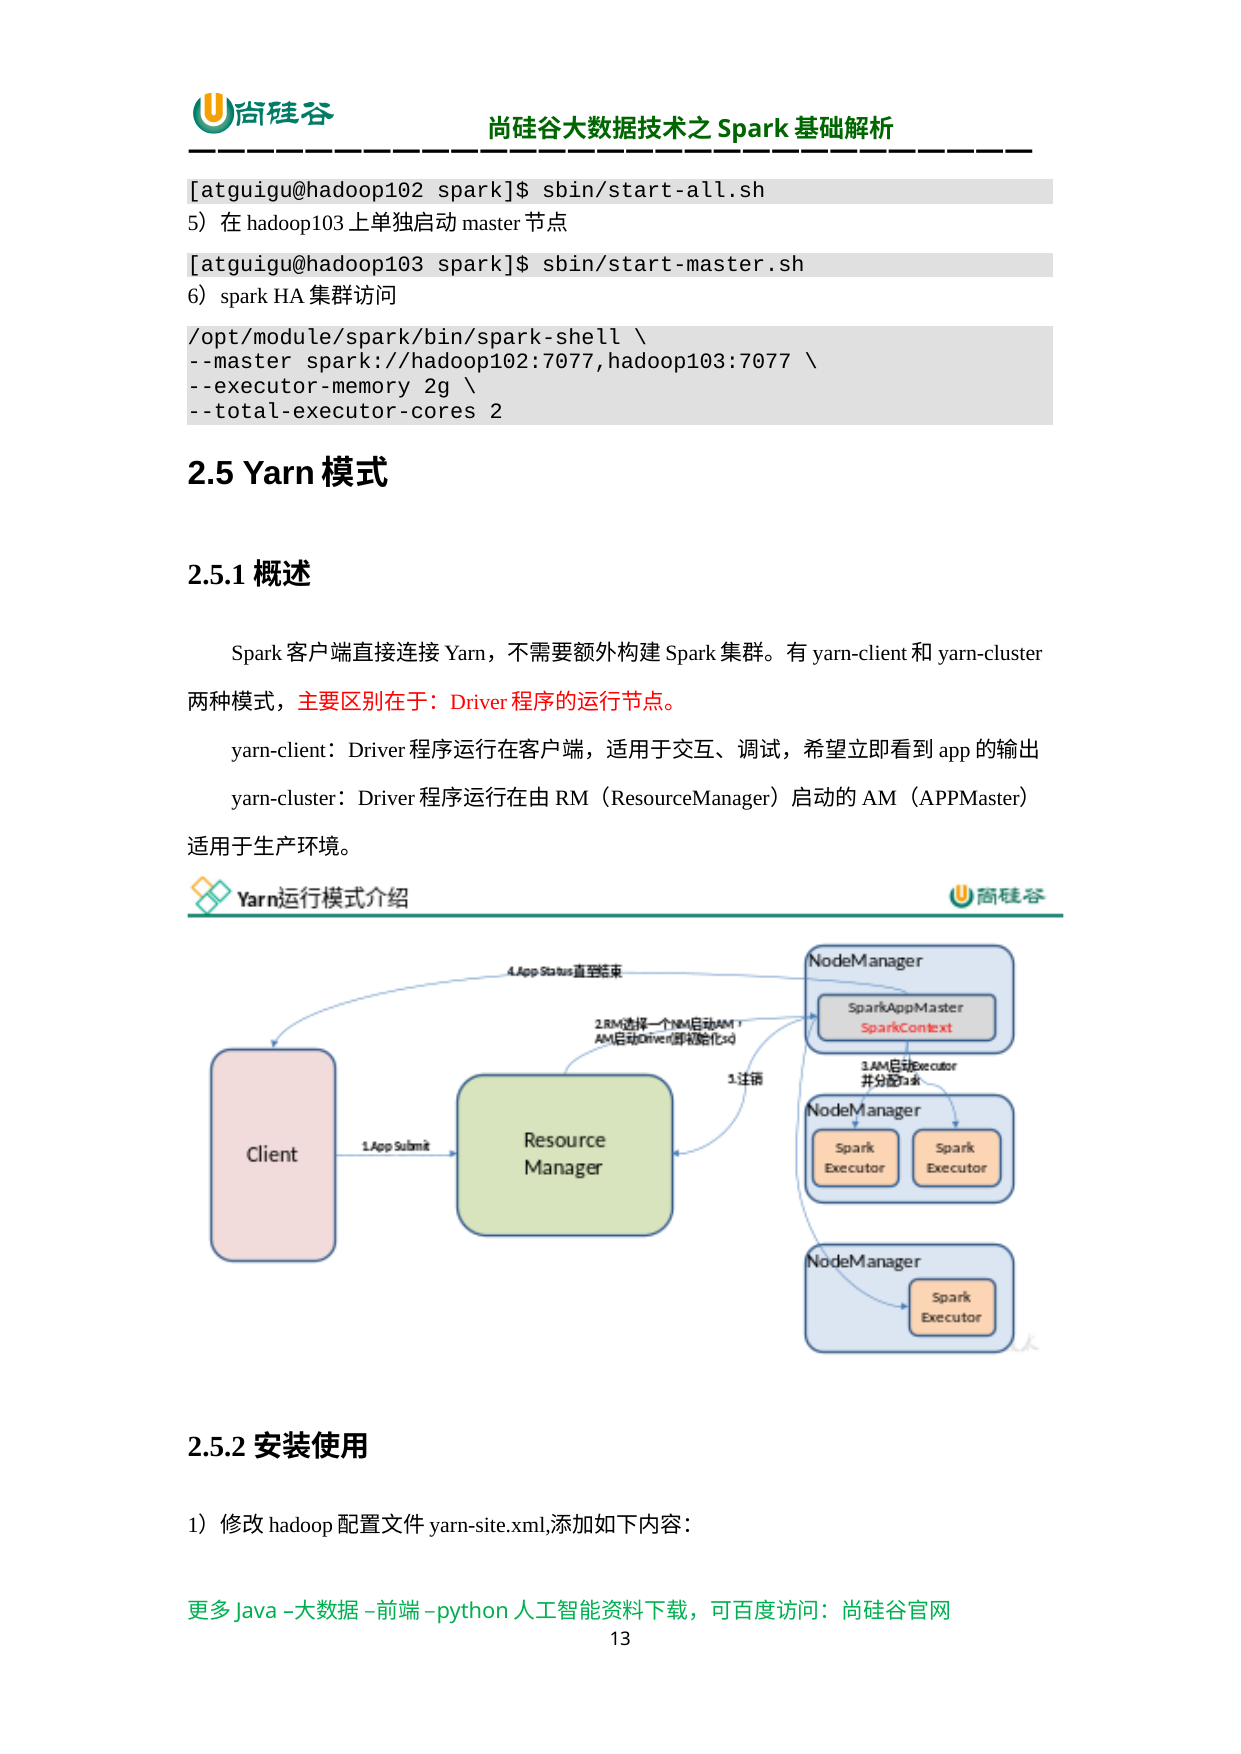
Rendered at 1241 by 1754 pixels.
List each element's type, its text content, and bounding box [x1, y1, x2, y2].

text --total-executor-cores 2 [187, 400, 1053, 425]
text yarn-client：Driver程序运行在客户端，适用于交互、调试，希望立即看到app的输出 [187, 732, 1053, 764]
subtitle 2.5.1 概述 [187, 539, 1053, 604]
text [atguigu@hadoop103 spark]$ sbin/start-master.sh [187, 253, 1053, 277]
text 1）修改hadoop配置文件yarn-site.xml,添加如下内容： [187, 1507, 1053, 1539]
text yarn-cluster：Driver程序运行在由RM（ResourceManager）启动的AM（APPMaster）适用于生产环境。 [187, 780, 1053, 861]
text 5）在hadoop103上单独启动master节点 [187, 204, 1053, 237]
text /opt/module/spark/bin/spark-shell \ [187, 326, 1053, 351]
subtitle 2.5 Yarn模式 [187, 437, 1053, 502]
text --executor-memory 2g \ [187, 375, 1053, 400]
picture [187, 88, 338, 138]
text 6）spark HA集群访问 [187, 277, 1053, 310]
text --master spark://hadoop102:7077,hadoop103:7077 \ [187, 351, 1053, 375]
subtitle 2.5.2 安装使用 [187, 1411, 1053, 1476]
text Spark客户端直接连接Yarn，不需要额外构建Spark集群。有yarn-client和yarn-cluster两种模式，主要区别在于：Driver程序的运行节点。 [187, 634, 1053, 716]
text [atguigu@hadoop102 spark]$ sbin/start-all.sh [187, 179, 1053, 204]
